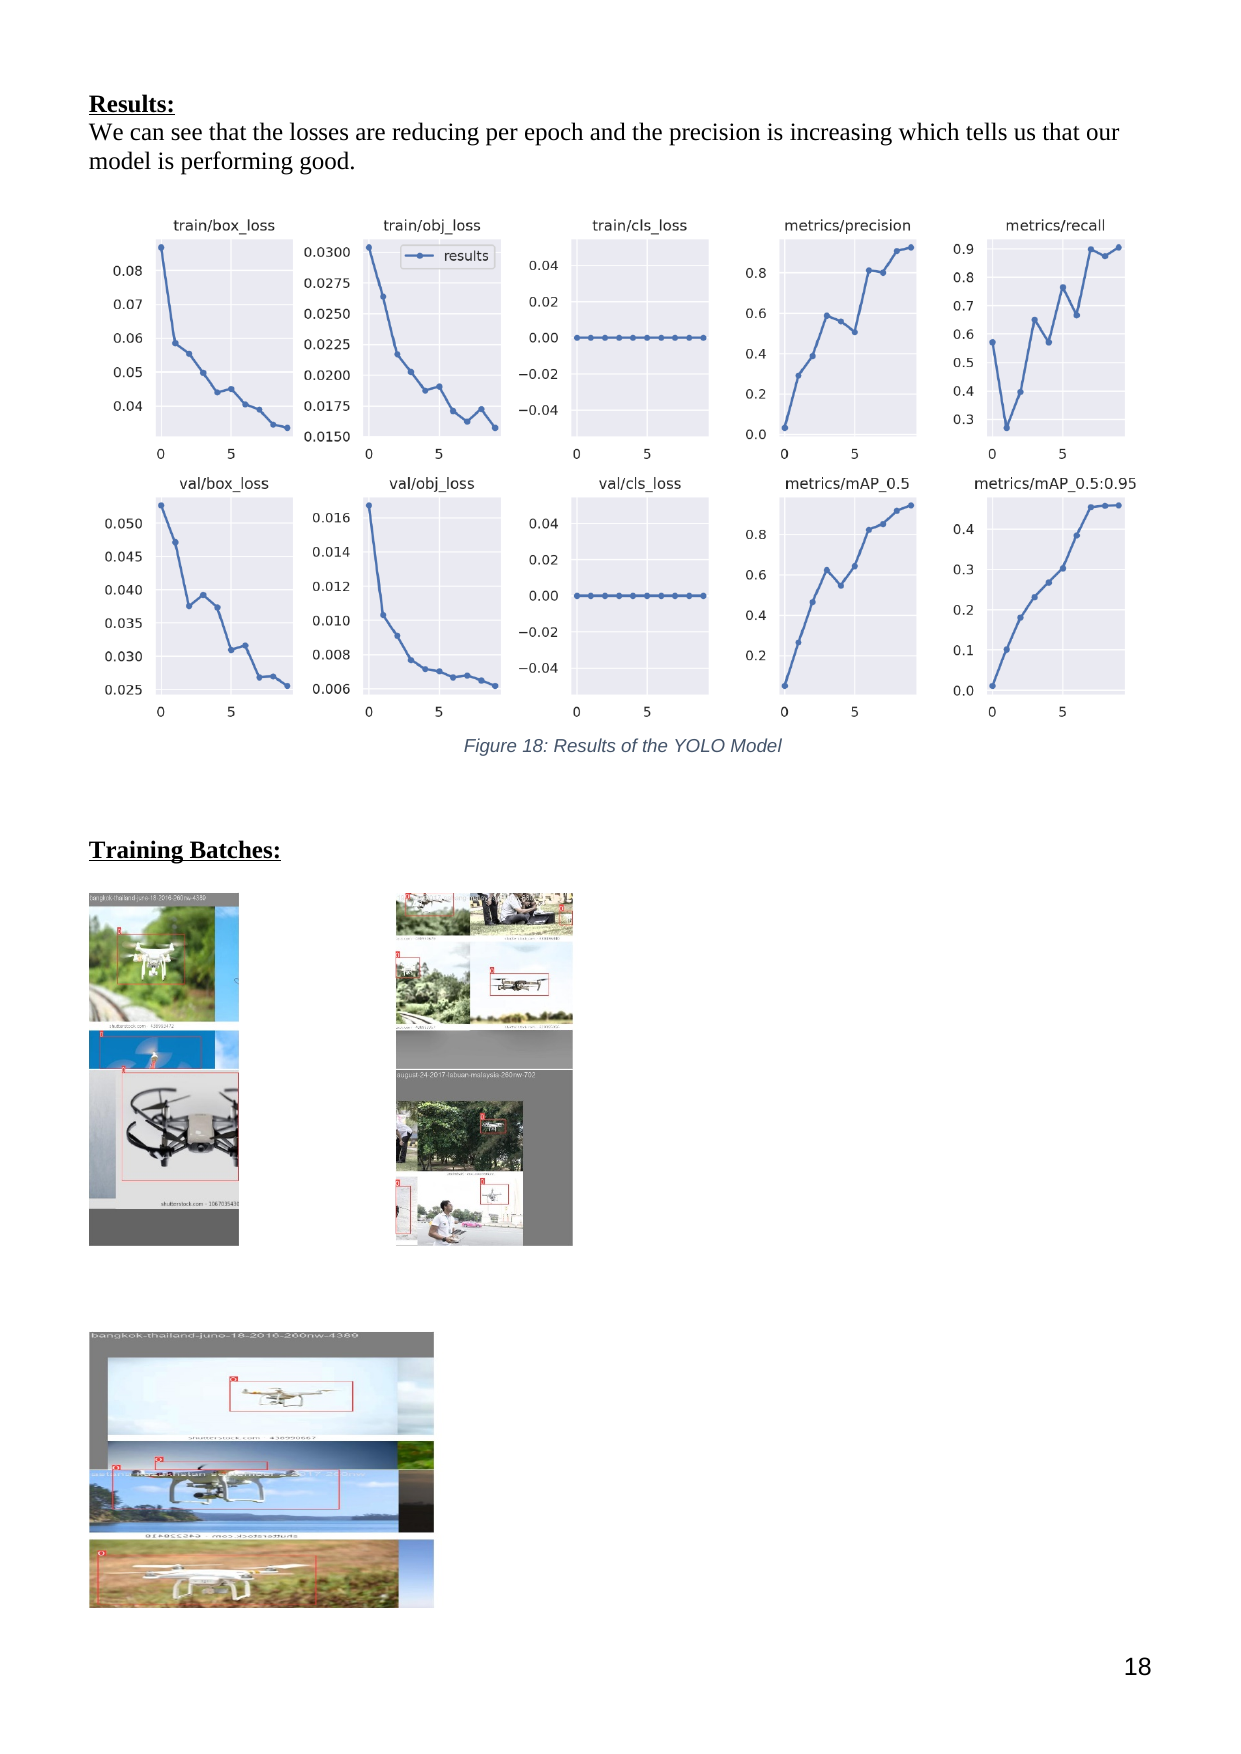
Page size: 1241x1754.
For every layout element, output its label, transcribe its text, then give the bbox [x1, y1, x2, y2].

picture [88, 1331, 780, 1608]
text We can see that the losses are reducing per epoch and the precision is increasing which tells us that our model is performing good. [89, 117, 1152, 175]
text Figure 18: Results of the YOLO Model [389, 735, 1152, 756]
text Results: [89, 89, 1152, 117]
picture [88, 203, 1151, 735]
picture [88, 892, 389, 1246]
text Training Batches: [89, 835, 1152, 863]
picture [395, 893, 749, 1246]
